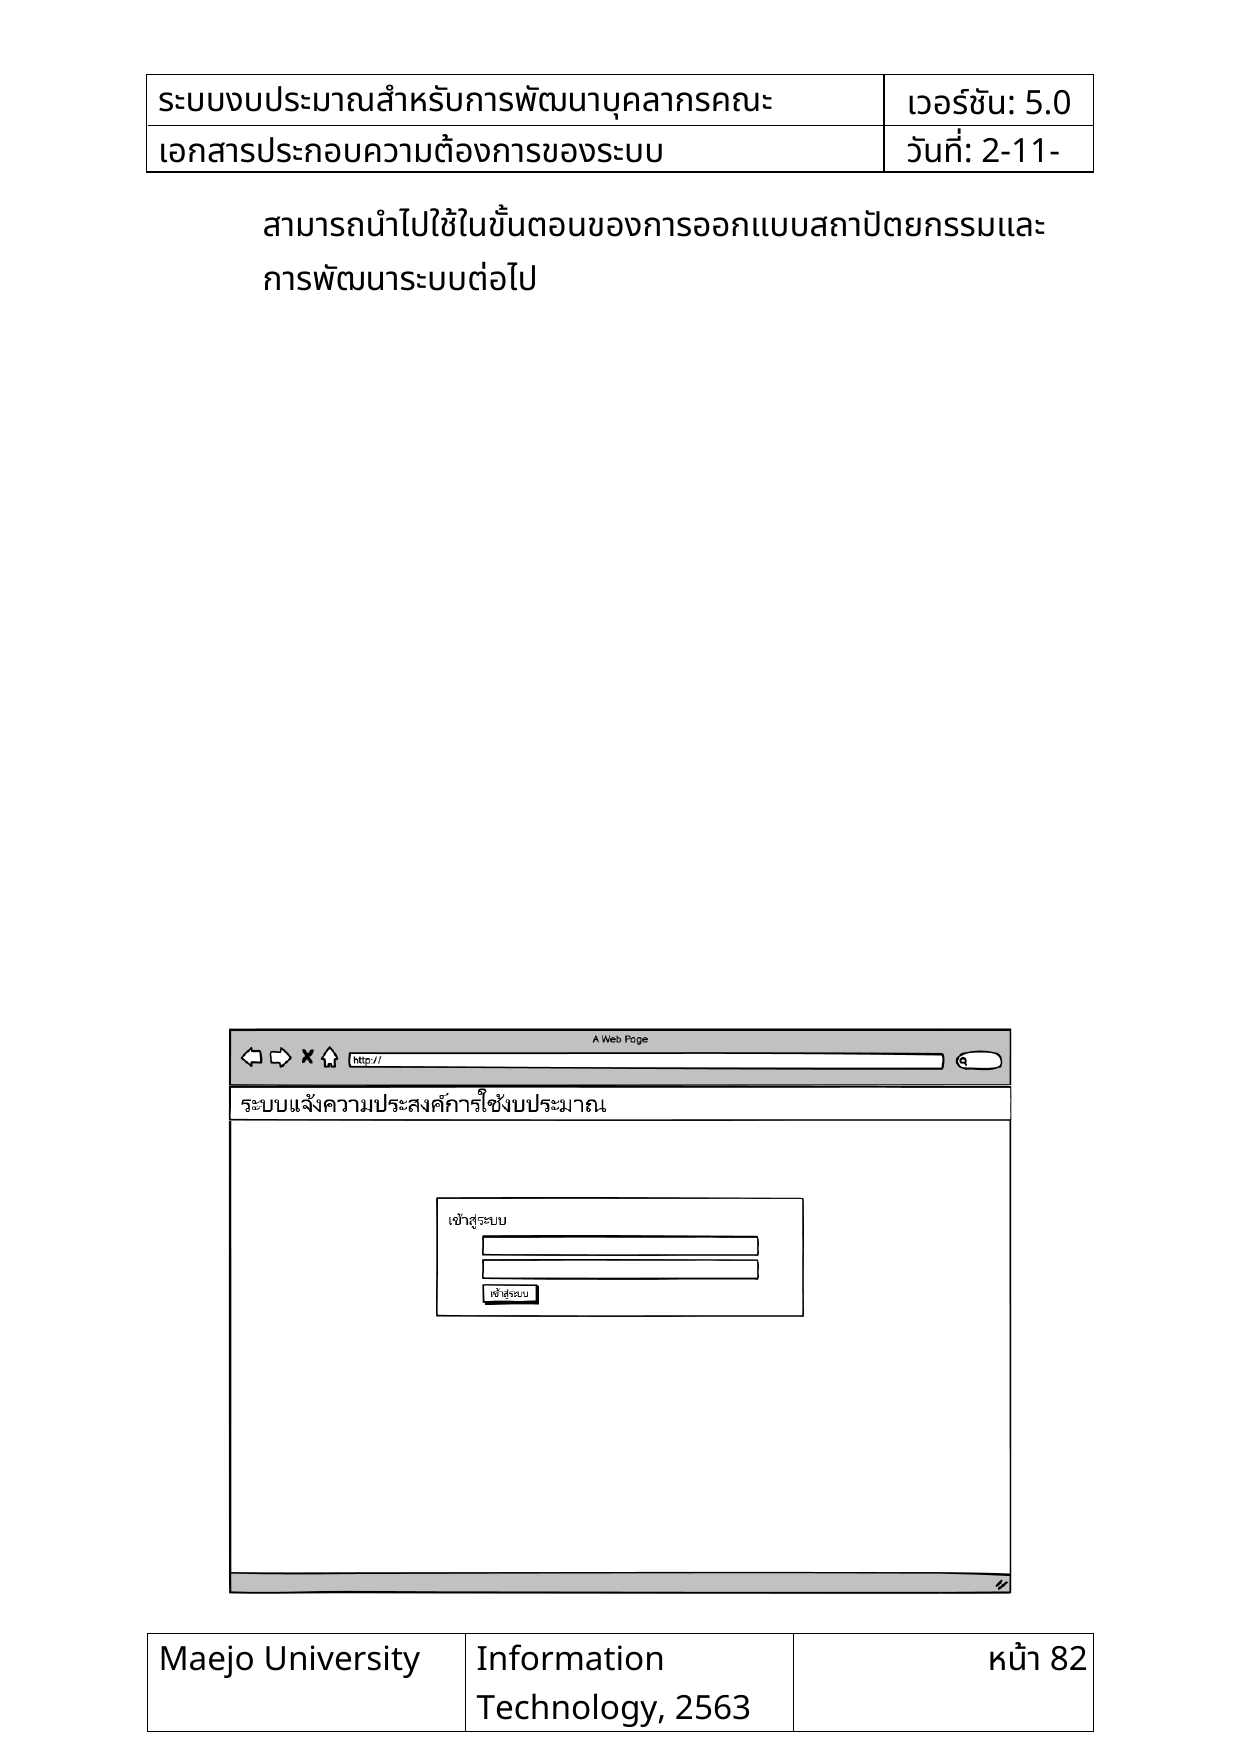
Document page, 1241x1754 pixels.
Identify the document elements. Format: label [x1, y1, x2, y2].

picture [228, 1028, 1012, 1594]
list [262, 201, 1090, 306]
